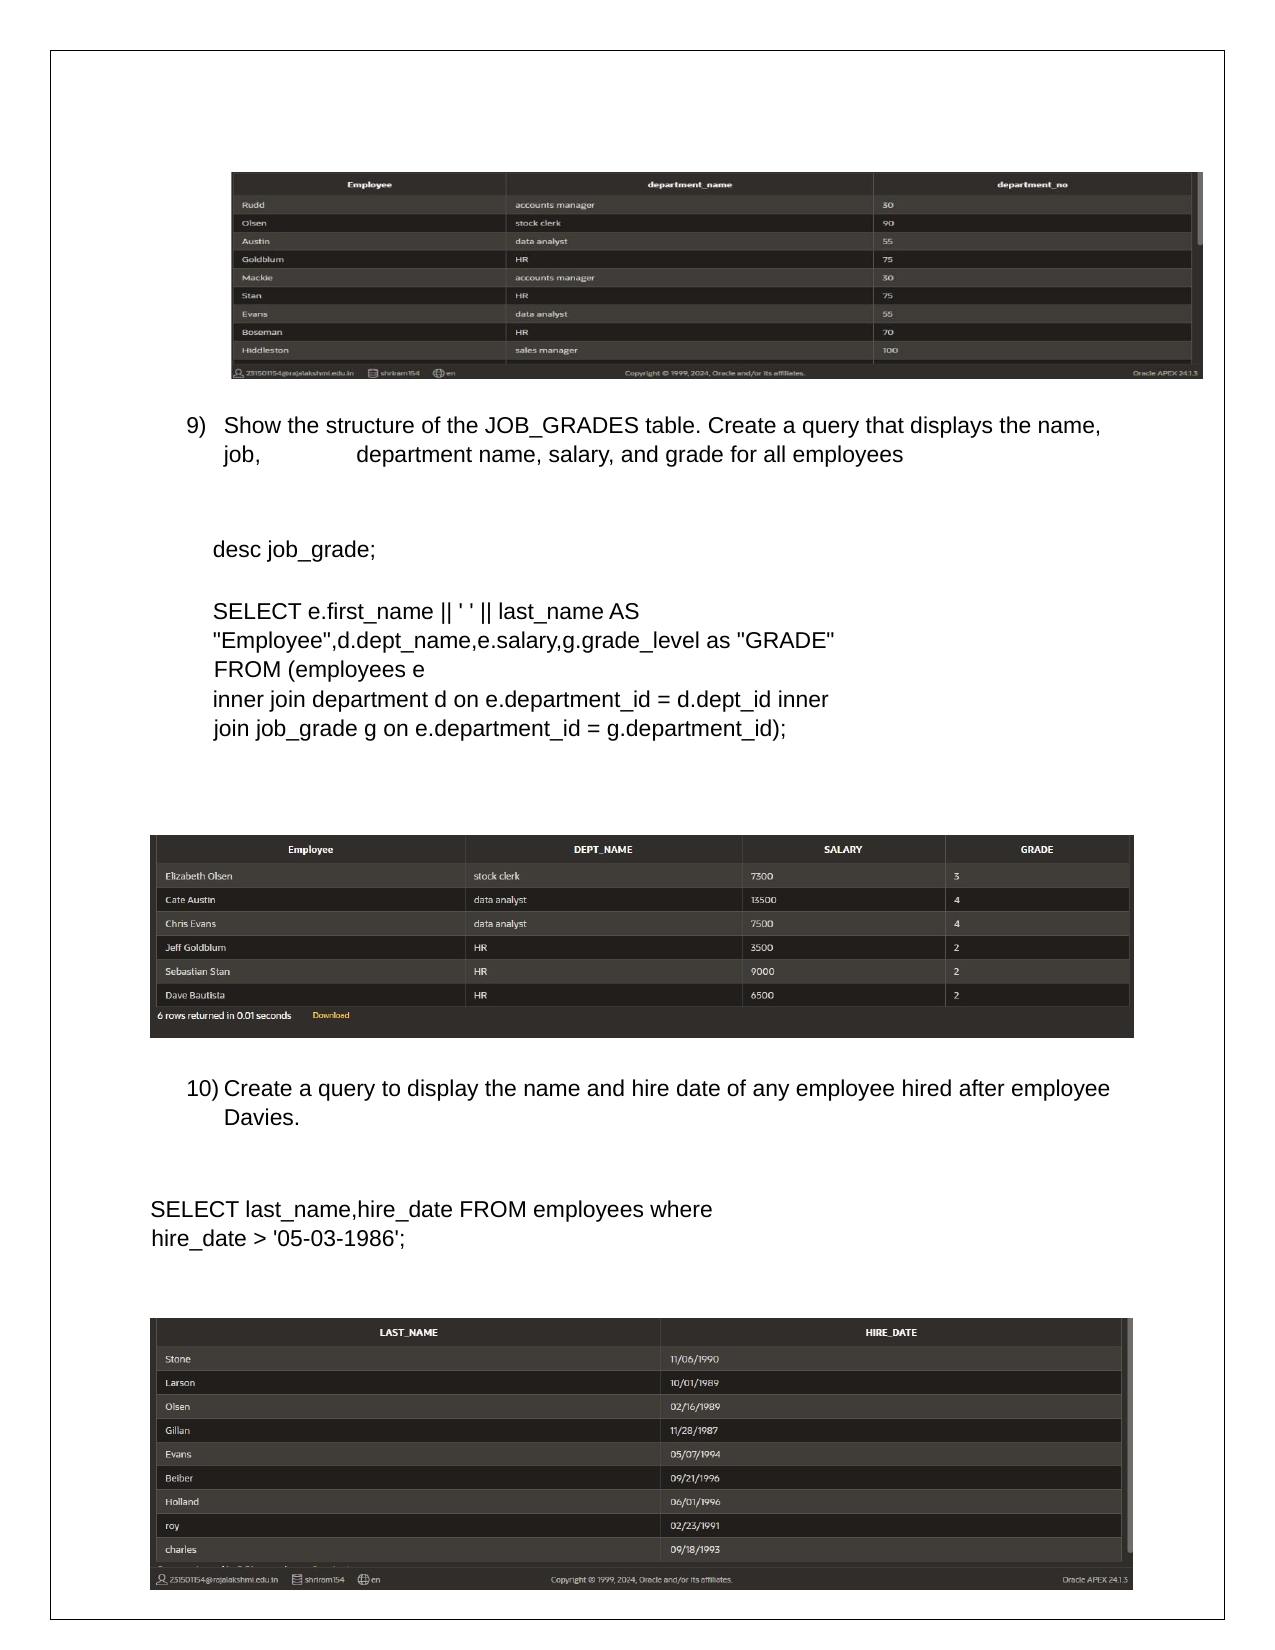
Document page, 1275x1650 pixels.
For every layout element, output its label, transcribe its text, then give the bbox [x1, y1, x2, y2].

picture [150, 835, 1134, 1038]
text inner join department d on e.department_id = d.dept_id inner join job_grade g on e.department_id = g.department_id); [213, 686, 841, 742]
text "Employee",d.dept_name,e.salary,g.grade_level as "GRADE" FROM (employees e [213, 627, 904, 683]
picture [150, 1318, 1133, 1590]
text SELECT last_name,hire_date FROM employees where hire_date > '05-03-1986'; [150, 1196, 714, 1251]
list Show the structure of the JOB_GRADES table. Create a query that displays the name, job, department name, salary, and grade for all employees [186, 412, 1129, 467]
text desc job_grade; [213, 536, 1154, 562]
list Create a query to display the name and hire date of any employee hired after employee Davies. [186, 1075, 1129, 1130]
text SELECT e.first_name || ' ' || last_name AS [213, 598, 1154, 624]
picture [231, 172, 1203, 379]
